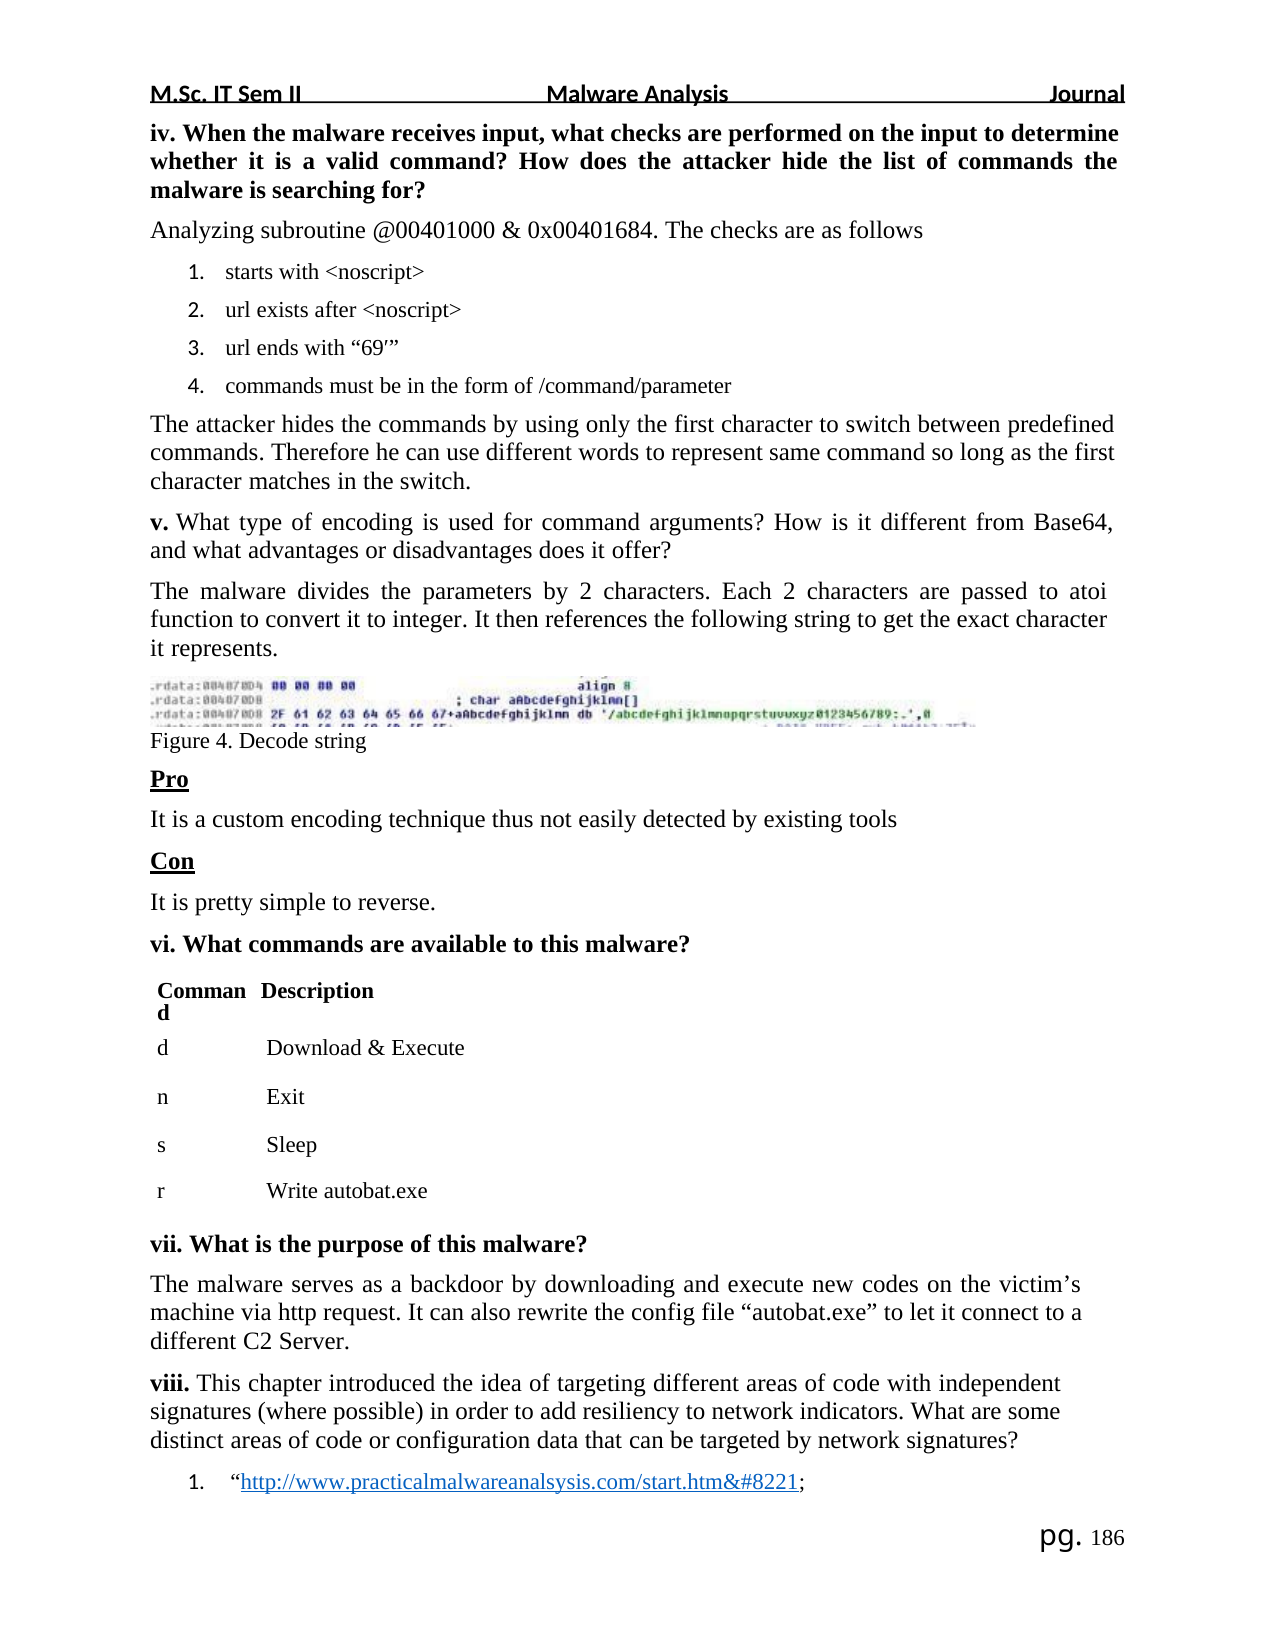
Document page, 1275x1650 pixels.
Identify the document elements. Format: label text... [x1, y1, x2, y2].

list What type of encoding is used for command arguments? How is it different from Base64, and what advantages or disadvantages does it offer? [150, 508, 1114, 564]
text It is pretty simple to reverse. [150, 887, 1237, 916]
picture [150, 676, 976, 727]
text Con [150, 846, 1237, 875]
list This chapter introduced the idea of targeting different areas of code with independent signatures (where possible) in order to add resiliency to network indicators. What are some distinct areas of code or configuration data that can be targeted by network signatures? [150, 1368, 1061, 1454]
table_cell Sleep [253, 1121, 484, 1169]
table_header Comman d [136, 978, 253, 1031]
table_cell s [136, 1121, 253, 1169]
text Pro [150, 764, 1237, 793]
list url ends with “69′” [187, 333, 1237, 361]
text The malware serves as a backdoor by downloading and execute new codes on the victim’s machine via http request. It can also rewrite the config file “autobat.exe” to let it connect to a different C2 Server. [150, 1269, 1083, 1355]
text Analyzing subroutine @00401000 & 0x00401684. The checks are as follows [150, 215, 1237, 244]
list url exists after <noscript> [187, 295, 1237, 323]
subtitle What commands are available to this malware? [150, 929, 1237, 958]
text It is a custom encoding technique thus not easily detected by existing tools [150, 804, 1237, 833]
text The attacker hides the commands by using only the first character to switch between predefined commands. Therefore he can use different words to represent same command so long as the first character matches in the switch. [150, 410, 1115, 494]
table_cell n [136, 1072, 253, 1121]
table_cell Exit [253, 1072, 484, 1121]
list starts with <noscript> [187, 257, 1237, 285]
list “http://www.practicalmalwareanalsysis.com/start.htm&#8221; [187, 1467, 1237, 1495]
subtitle When the malware receives input, what checks are performed on the input to determine whether it is a valid command? How does the attacker hide the list of commands the malware is searching for? [150, 119, 1120, 203]
text The malware divides the parameters by 2 characters. Each 2 characters are passed to atoi function to convert it to integer. It then references the following string to get the exact character it represents. [150, 577, 1108, 662]
table_cell Download & Execute [253, 1031, 484, 1072]
table_cell r [136, 1169, 253, 1206]
list commands must be in the form of /command/parameter [187, 372, 1237, 399]
table_cell Write autobat.exe [253, 1169, 484, 1206]
table_header Description [253, 978, 484, 1031]
table_cell d [136, 1031, 253, 1072]
list What is the purpose of this malware? [150, 1229, 1237, 1257]
